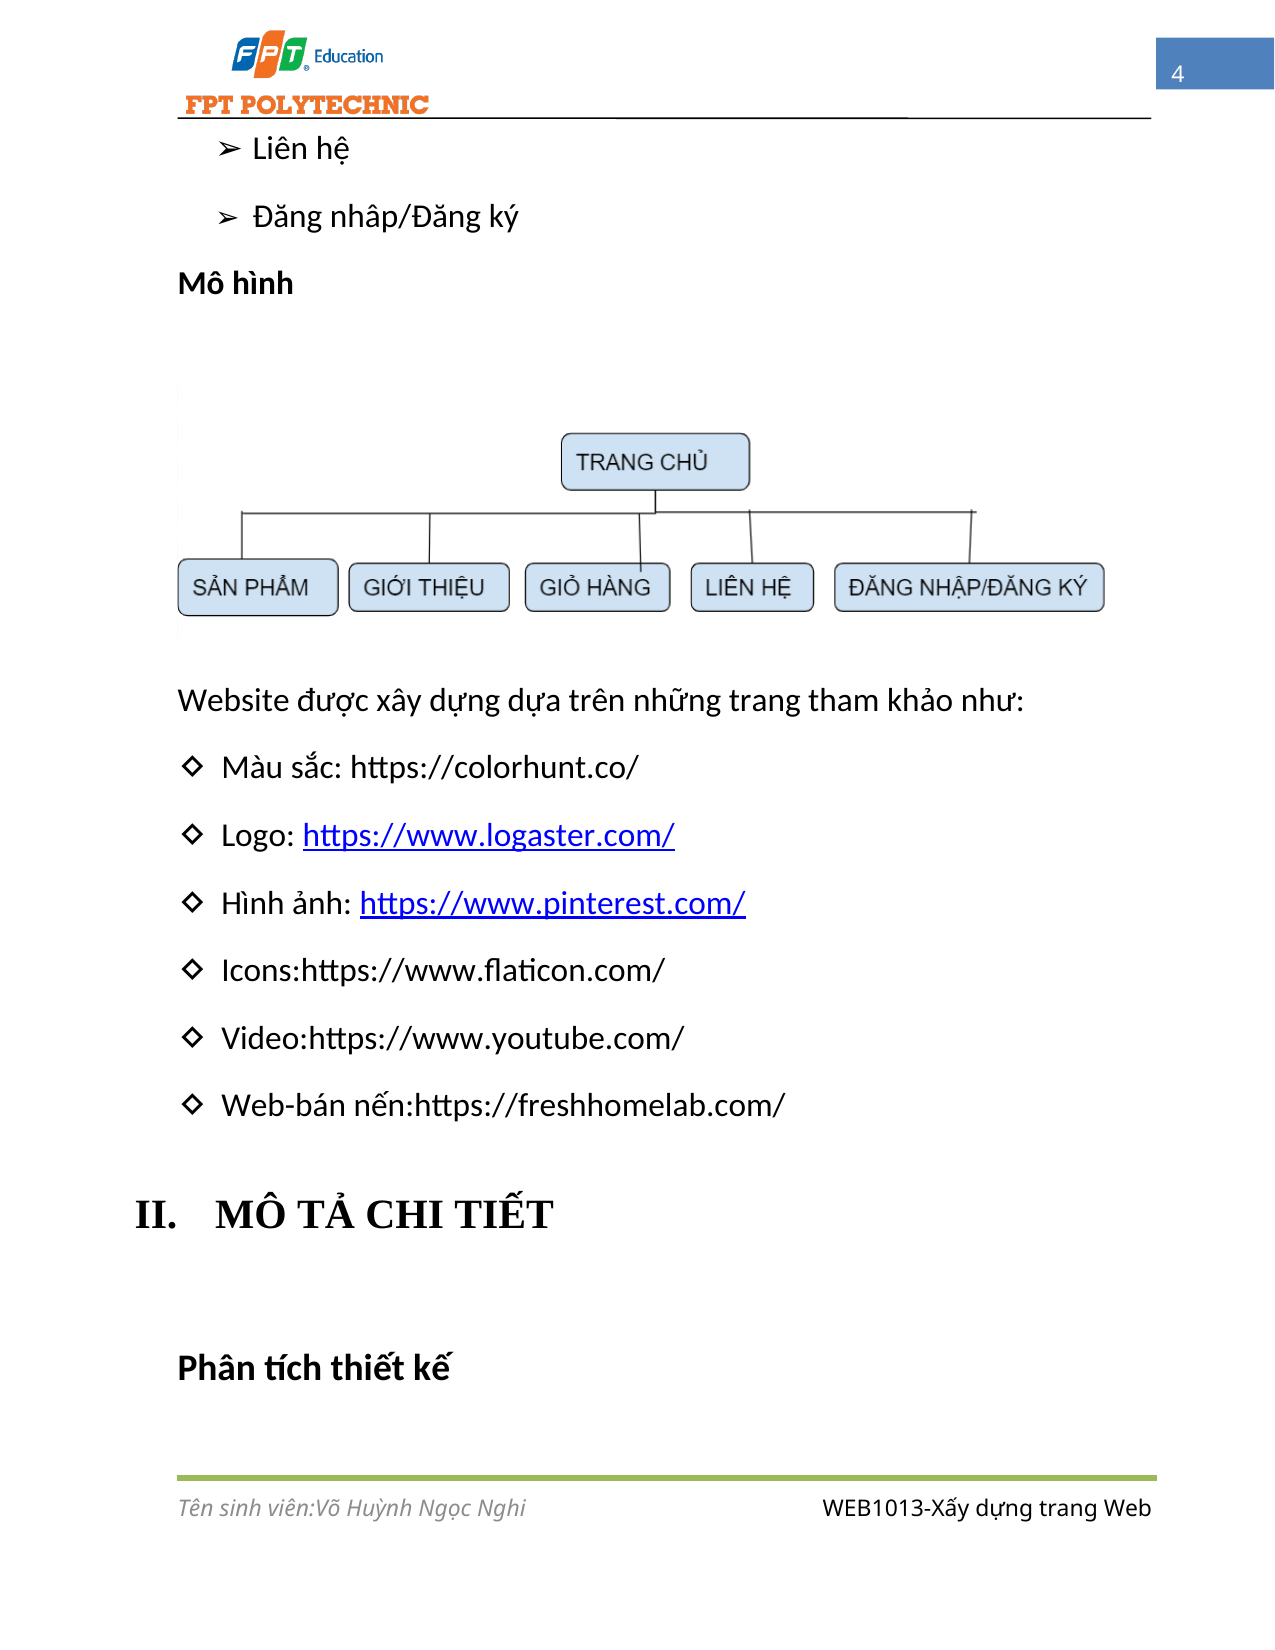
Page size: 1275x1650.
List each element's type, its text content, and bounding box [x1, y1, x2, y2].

list MÔ TẢ CHI TIẾT [177, 1189, 1157, 1237]
text Mô hình [177, 262, 1157, 303]
picture [177, 22, 437, 122]
list Logo: https://www.logaster.com/ [177, 814, 1157, 855]
list Hình ảnh: https://www.pinterest.com/ [177, 882, 1157, 922]
list Đăng nhâp/Đăng ký [215, 195, 1157, 235]
list Màu sắc: https://colorhunt.co/ [177, 746, 1157, 787]
list Icons:https://www.flaticon.com/ [177, 949, 1157, 990]
text Phân tích thiết kế [177, 1344, 1157, 1390]
list Liên hệ [215, 127, 1157, 168]
text Website được xây dựng dựa trên những trang tham khảo như: [177, 679, 1157, 719]
list Web-bán nến:https://freshhomelab.com/ [177, 1084, 1157, 1125]
picture [177, 386, 1118, 654]
list Video:https://www.youtube.com/ [177, 1017, 1157, 1058]
